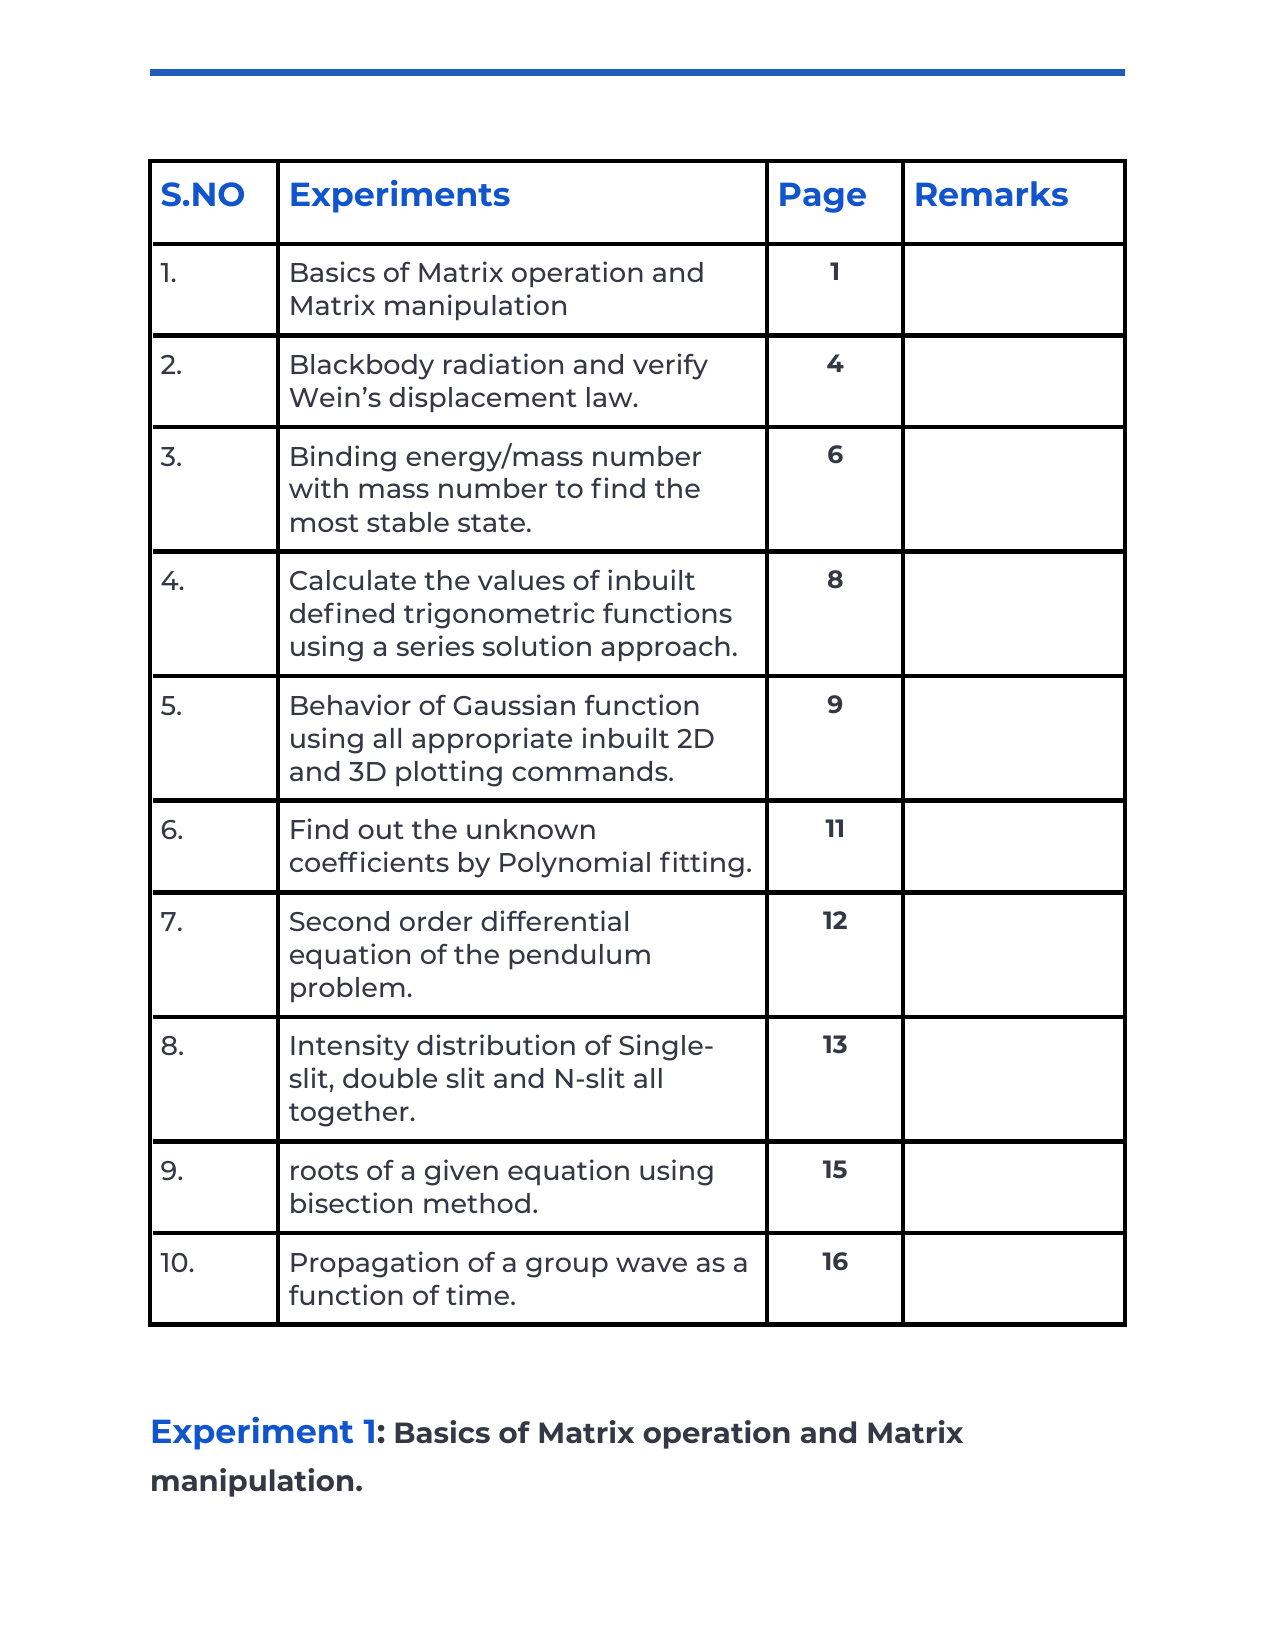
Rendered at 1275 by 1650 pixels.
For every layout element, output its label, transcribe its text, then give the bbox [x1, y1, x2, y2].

table_cell Calculate the values of inbuilt defined trigonometric functions using a series solution approach. [280, 554, 765, 674]
table_cell [905, 338, 1123, 424]
table_cell [905, 246, 1123, 333]
table_cell 1. [152, 243, 276, 333]
table_cell 5. [152, 675, 276, 798]
table_cell 7. [152, 891, 276, 1014]
table_cell 1 [769, 246, 901, 333]
table_cell [905, 803, 1123, 890]
table_cell 9 [769, 678, 901, 798]
table_cell [905, 429, 1123, 549]
table_cell [905, 1235, 1123, 1322]
table_cell 16 [769, 1235, 901, 1322]
table_header S.NO [152, 163, 276, 241]
table_cell 10. [152, 1232, 276, 1322]
table_cell [905, 554, 1123, 674]
table_cell 11 [769, 803, 901, 890]
table_cell 8. [152, 1016, 276, 1139]
table_cell 6. [152, 799, 276, 890]
table_header Page [769, 163, 901, 241]
picture [150, 69, 1125, 76]
table_cell Basics of Matrix operation and Matrix manipulation [280, 246, 765, 333]
table_cell 2. [152, 334, 276, 424]
table_header Experiments [280, 163, 765, 241]
table_cell 4. [152, 550, 276, 674]
table_header Remarks [905, 163, 1123, 241]
table_cell 12 [769, 895, 901, 1014]
table_cell Blackbody radiation and verify Wein’s displacement law. [280, 338, 765, 424]
table_cell [905, 1144, 1123, 1231]
table_cell [905, 895, 1123, 1014]
table_cell 15 [769, 1144, 901, 1231]
table_cell 4 [769, 338, 901, 424]
table_cell Propagation of a group wave as a function of time. [280, 1235, 765, 1322]
table_cell 13 [769, 1019, 901, 1139]
table_cell Binding energy/mass number with mass number to find the most stable state. [280, 429, 765, 549]
table_cell 6 [769, 429, 901, 549]
table_cell Intensity distribution of Single-slit, double slit and N-slit all together. [280, 1019, 765, 1139]
table_cell Behavior of Gaussian function using all appropriate inbuilt 2D and 3D plotting commands. [280, 678, 765, 798]
table_cell [905, 678, 1123, 798]
table_cell Find out the unknown coefficients by Polynomial fitting. [280, 803, 765, 890]
table_cell roots of a given equation using bisection method. [280, 1144, 765, 1231]
table_cell 9. [152, 1140, 276, 1231]
table_cell 3. [152, 426, 276, 549]
table_cell 8 [769, 554, 901, 674]
table_cell Second order differential equation of the pendulum problem. [280, 895, 765, 1014]
text Experiment 1: Basics of Matrix operation and Matrix manipulation. [150, 1411, 1125, 1498]
table_cell [905, 1019, 1123, 1139]
